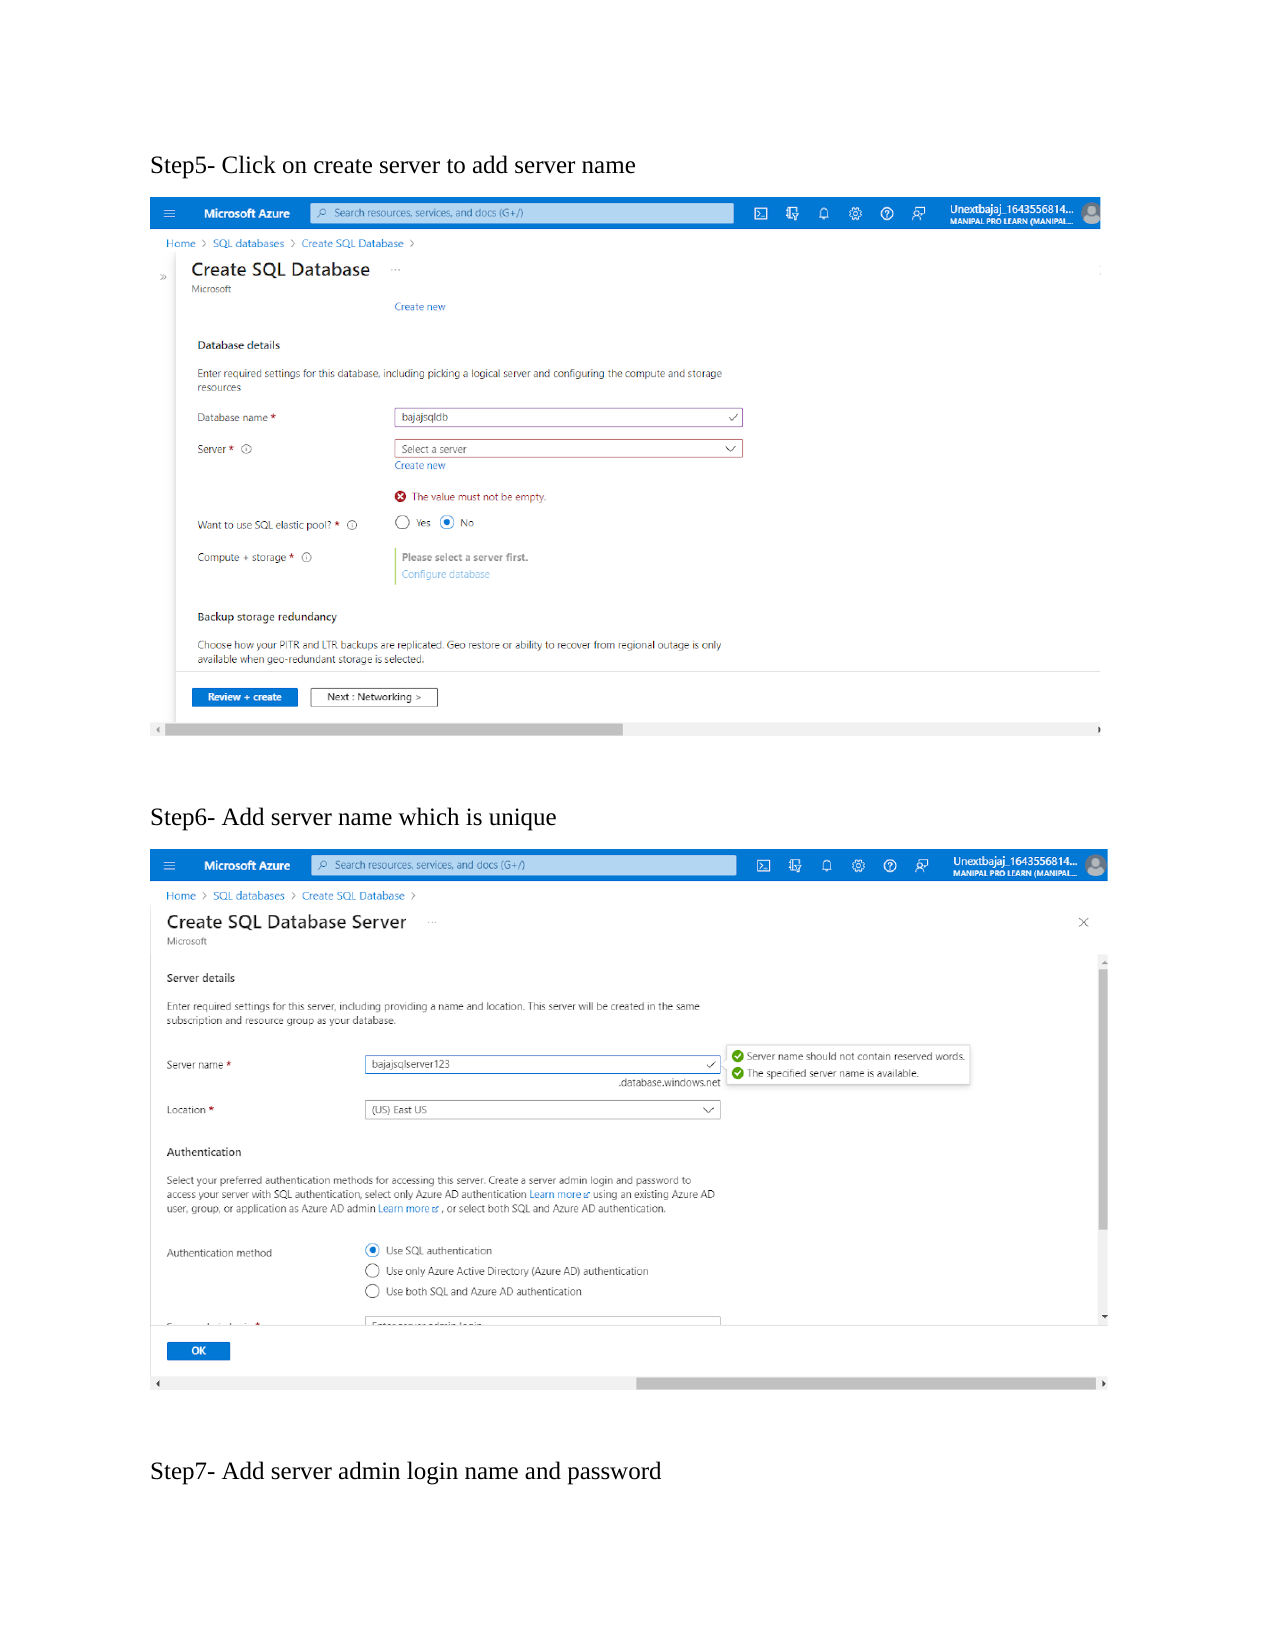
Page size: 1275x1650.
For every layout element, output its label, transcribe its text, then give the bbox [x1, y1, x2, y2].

text Step7- Add server admin login name and password [150, 1456, 1125, 1485]
picture [150, 849, 1108, 1390]
picture [150, 197, 1101, 736]
text Step5- Click on create server to add server name [150, 150, 1125, 179]
text Step6- Add server name which is unique [150, 802, 1125, 831]
